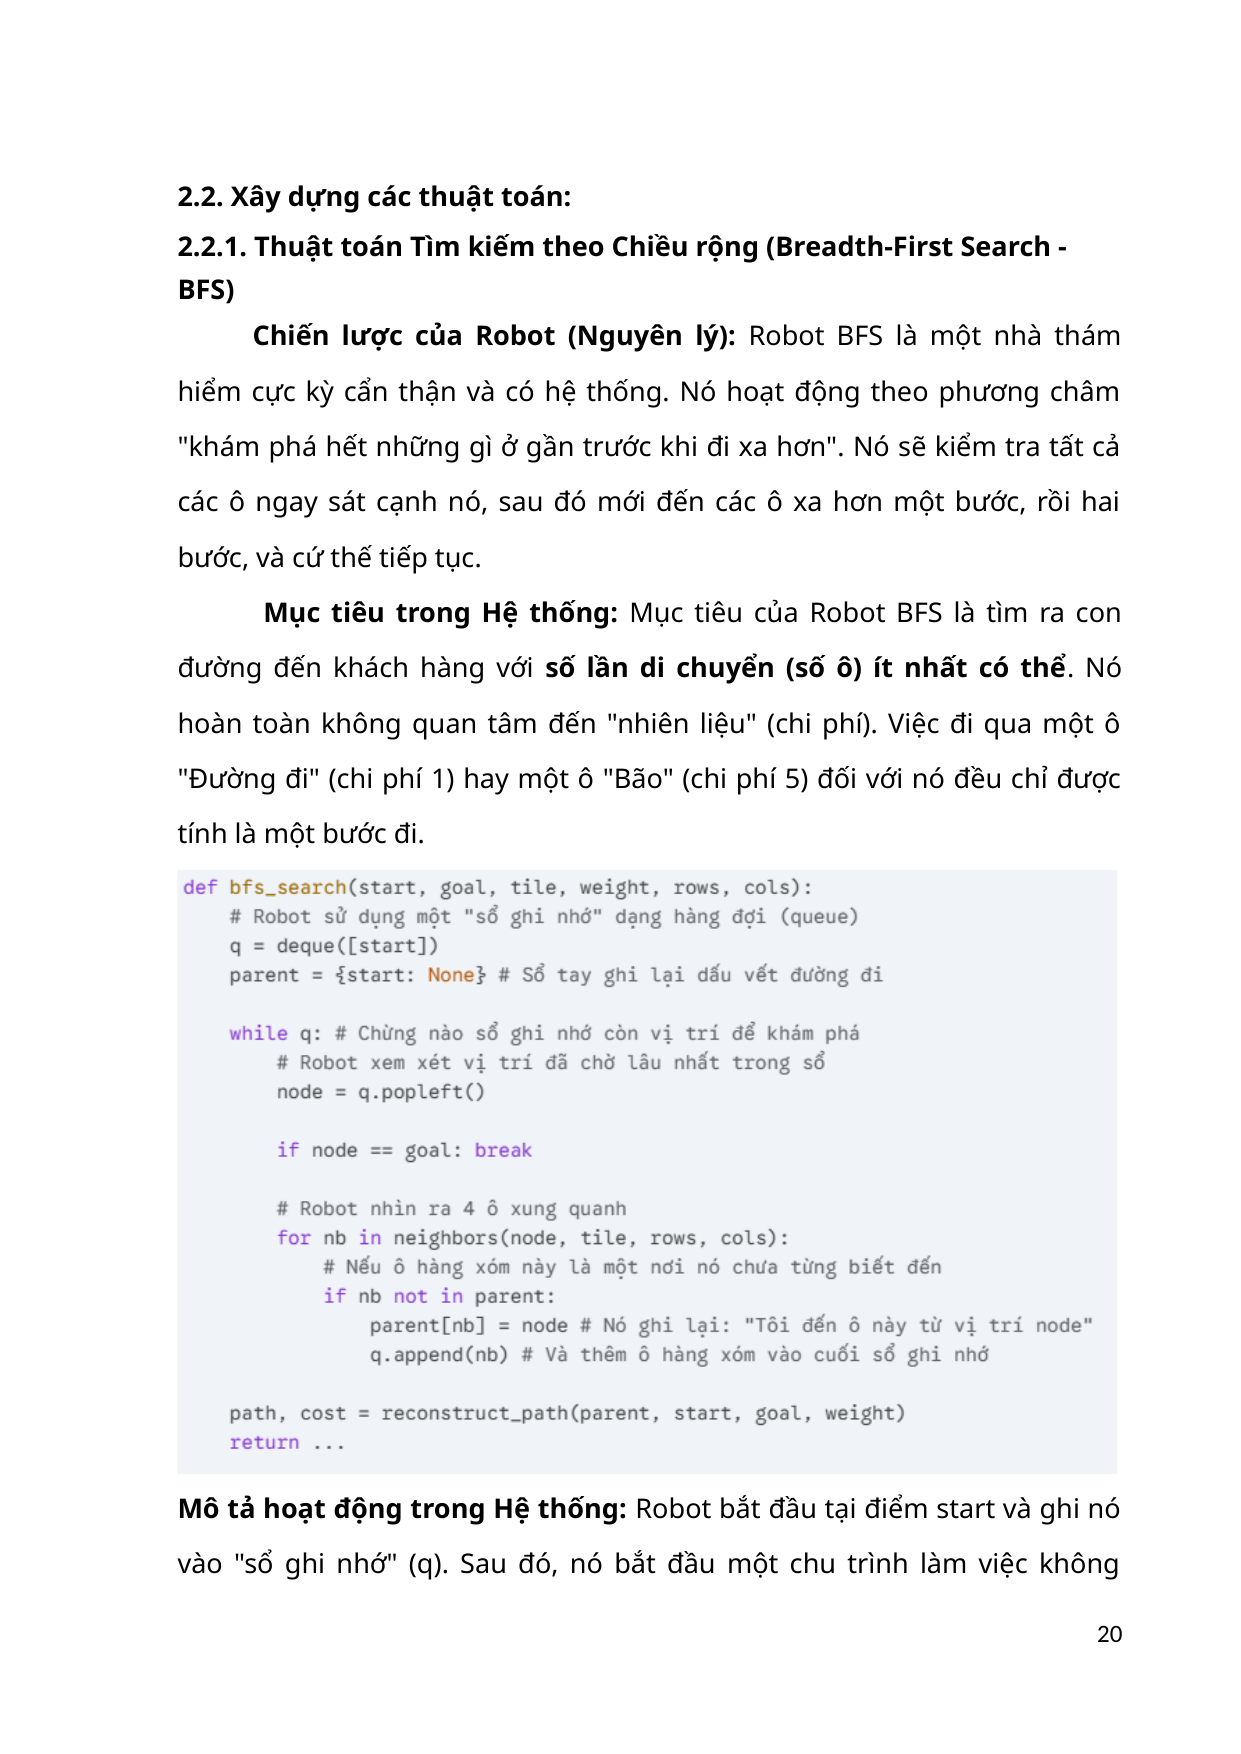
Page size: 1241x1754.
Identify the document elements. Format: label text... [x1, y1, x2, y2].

subtitle 2.2.1. Thuật toán Tìm kiếm theo Chiều rộng (Breadth-First Search - BFS) [177, 228, 1122, 307]
subtitle 2.2. Xây dựng các thuật toán: [177, 177, 1122, 214]
text Mục tiêu trong Hệ thống: Mục tiêu của Robot BFS là tìm ra con đường đến khách hàng với số lần di chuyển (số ô) ít nhất có thể. Nó hoàn toàn không quan tâm đến "nhiên liệu" (chi phí). Việc đi qua một ô "Đường đi" (chi phí 1) hay một ô "Bão" (chi phí 5) đối với nó đều chỉ được tính là một bước đi. [177, 593, 1122, 852]
text Chiến lược của Robot (Nguyên lý): Robot BFS là một nhà thám hiểm cực kỳ cẩn thận và có hệ thống. Nó hoạt động theo phương châm "khám phá hết những gì ở gần trước khi đi xa hơn". Nó sẽ kiểm tra tất cả các ô ngay sát cạnh nó, sau đó mới đến các ô xa hơn một bước, rồi hai bước, và cứ thế tiếp tục. [177, 317, 1122, 575]
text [177, 1489, 1122, 1581]
picture [177, 870, 1118, 1474]
